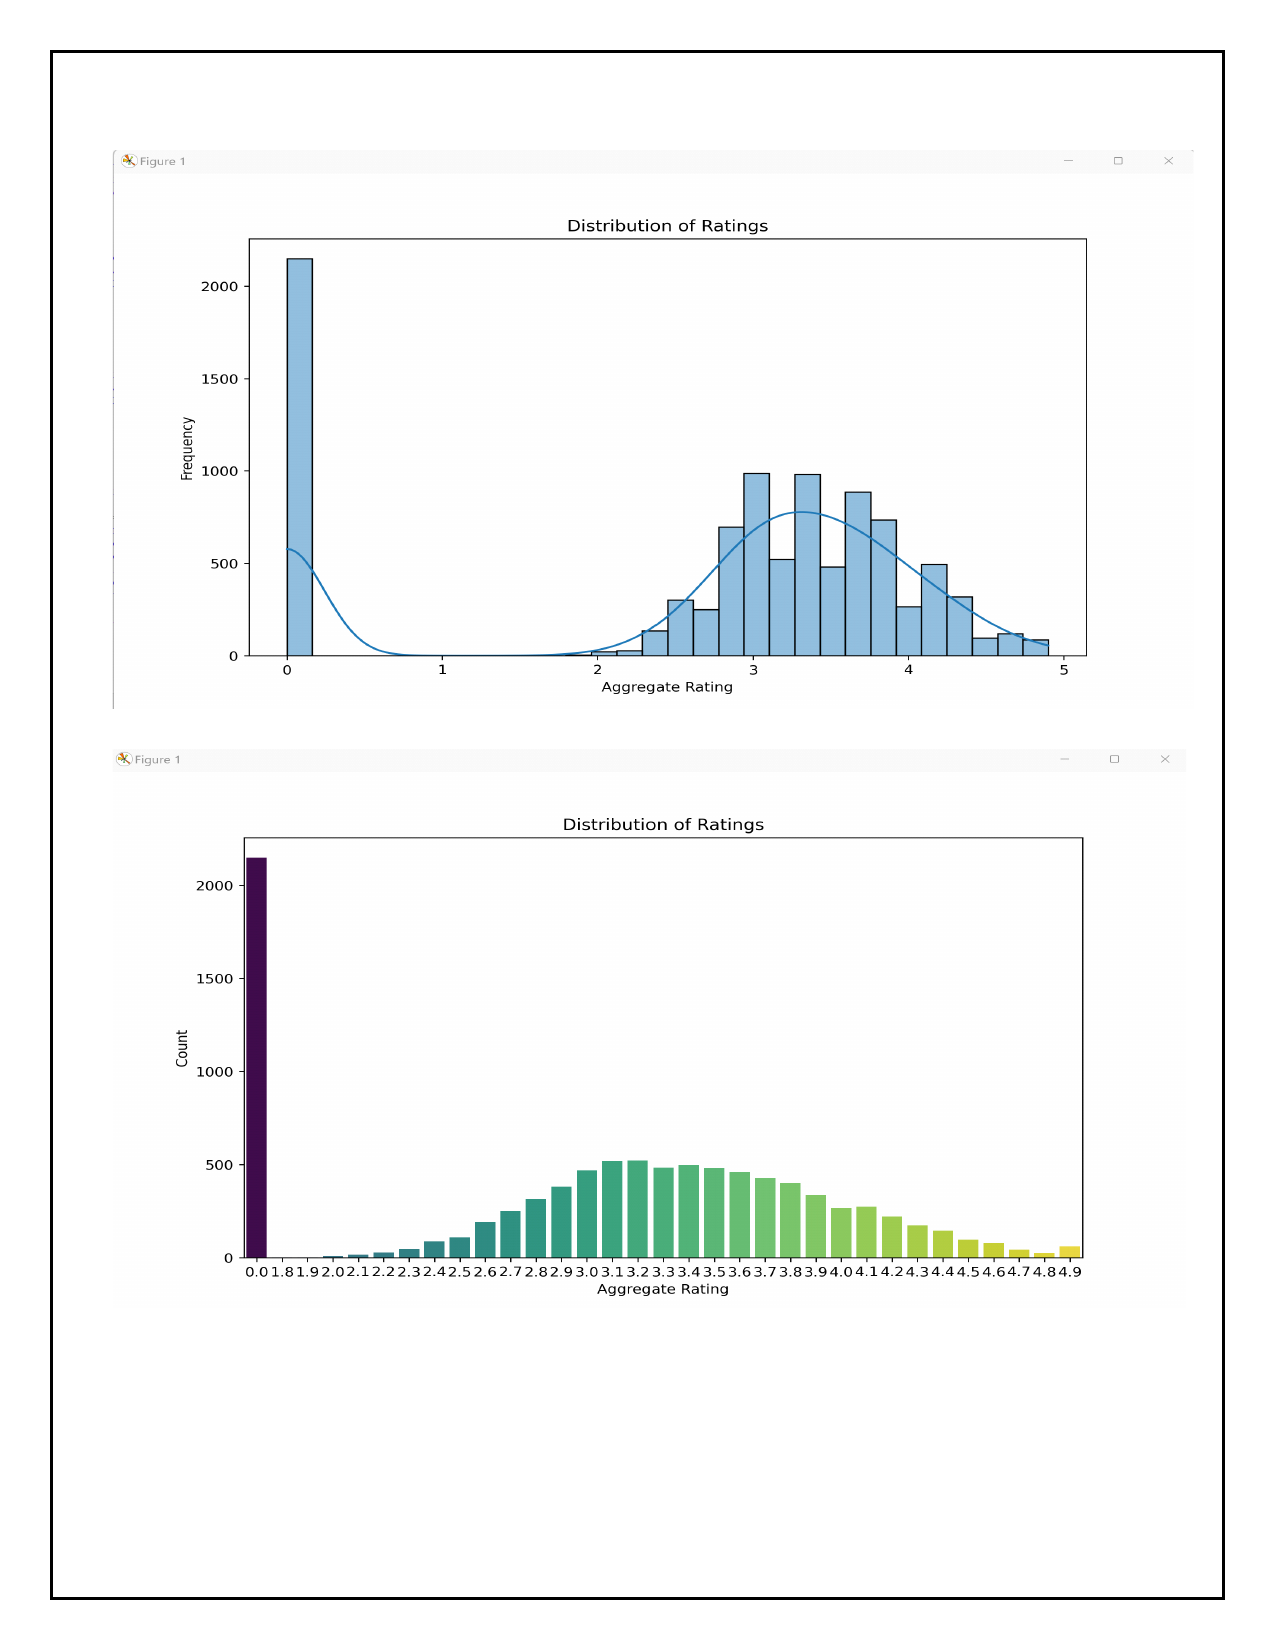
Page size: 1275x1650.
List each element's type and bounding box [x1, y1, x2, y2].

picture [112, 749, 1187, 1308]
picture [112, 150, 1194, 709]
